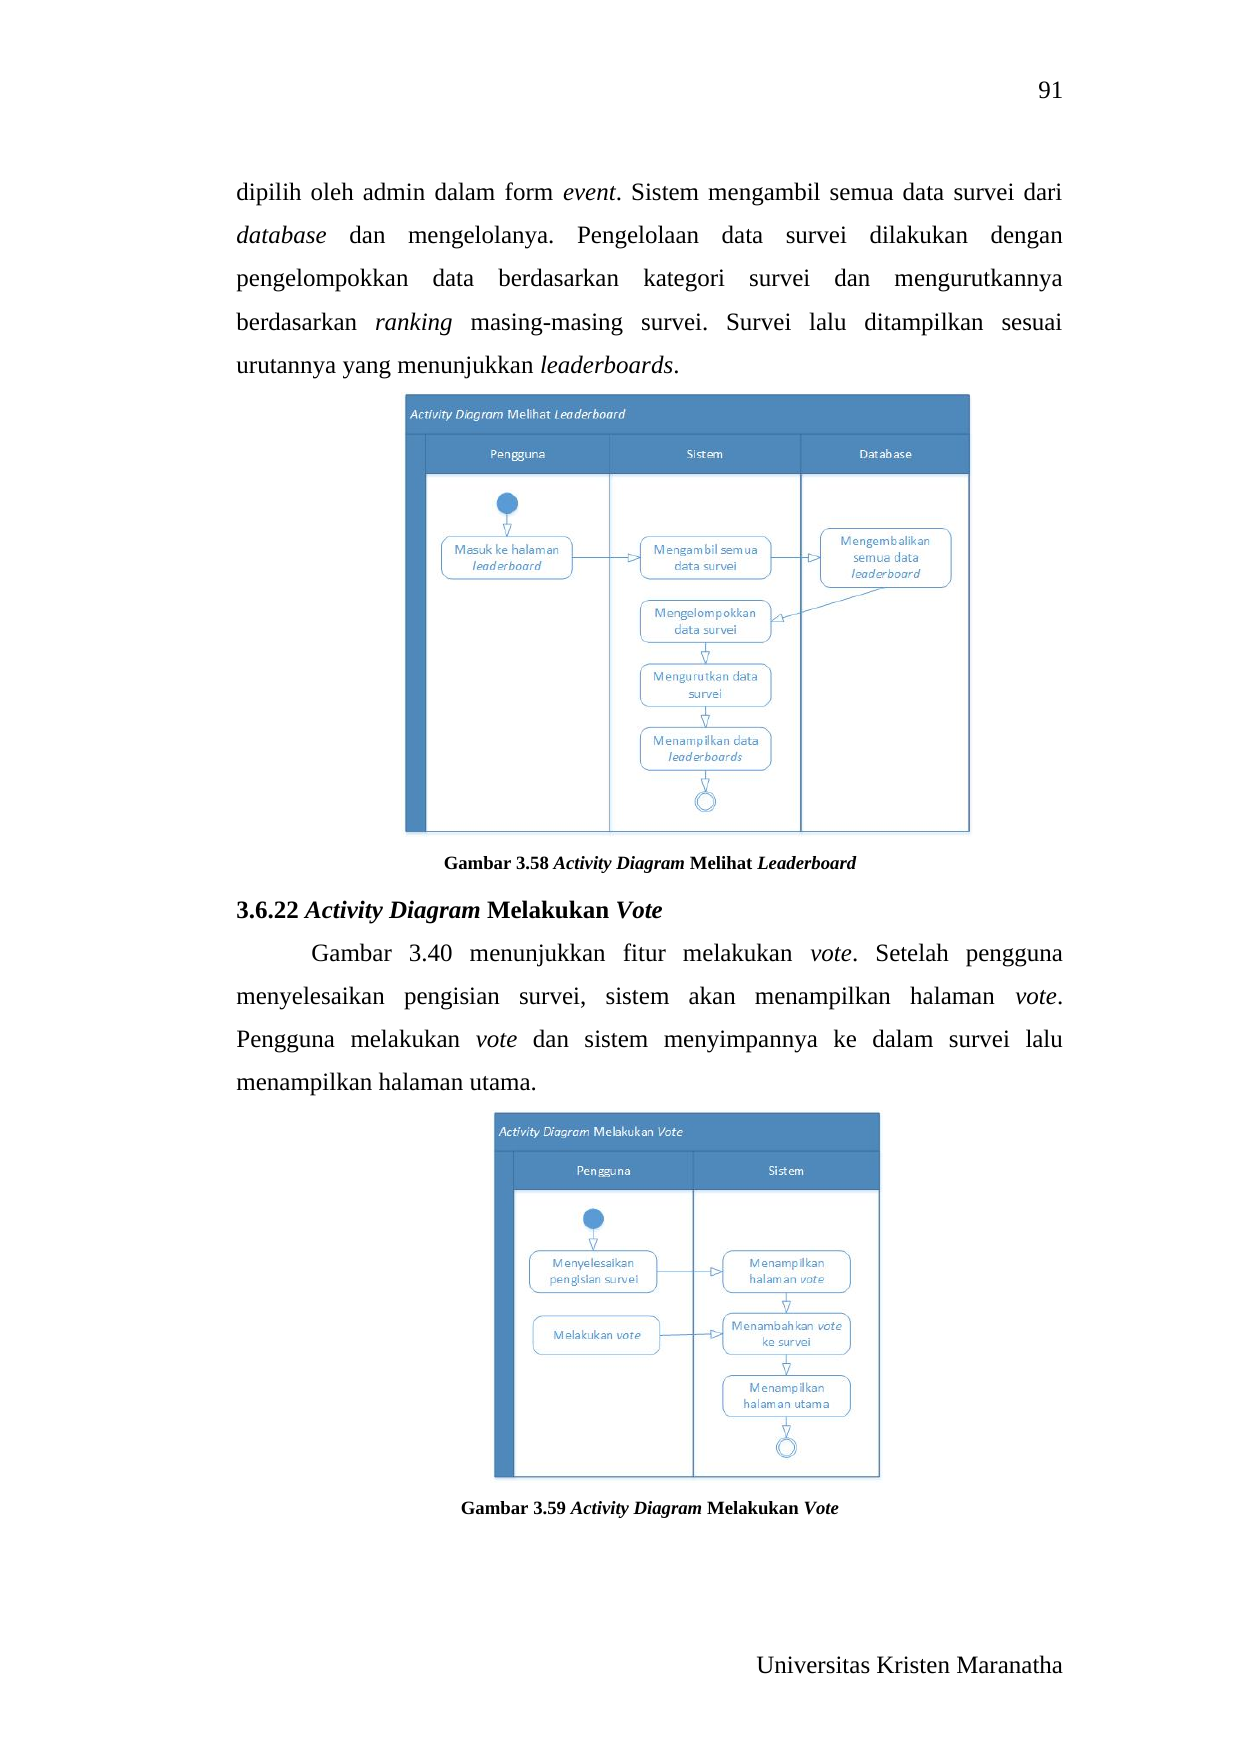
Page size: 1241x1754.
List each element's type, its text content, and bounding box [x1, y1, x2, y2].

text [236, 177, 1063, 378]
picture [401, 392, 974, 838]
picture [490, 1110, 884, 1483]
text Gambar 3.40 menunjukkan fitur melakukan vote. Setelah pengguna menyelesaikan pengisian survei, sistem akan menampilkan halaman vote. Pengguna melakukan vote dan sistem menyimpannya ke dalam survei lalu menampilkan halaman utama. [236, 938, 1063, 1096]
subtitle Activity Diagram Melakukan Vote [236, 895, 1063, 924]
